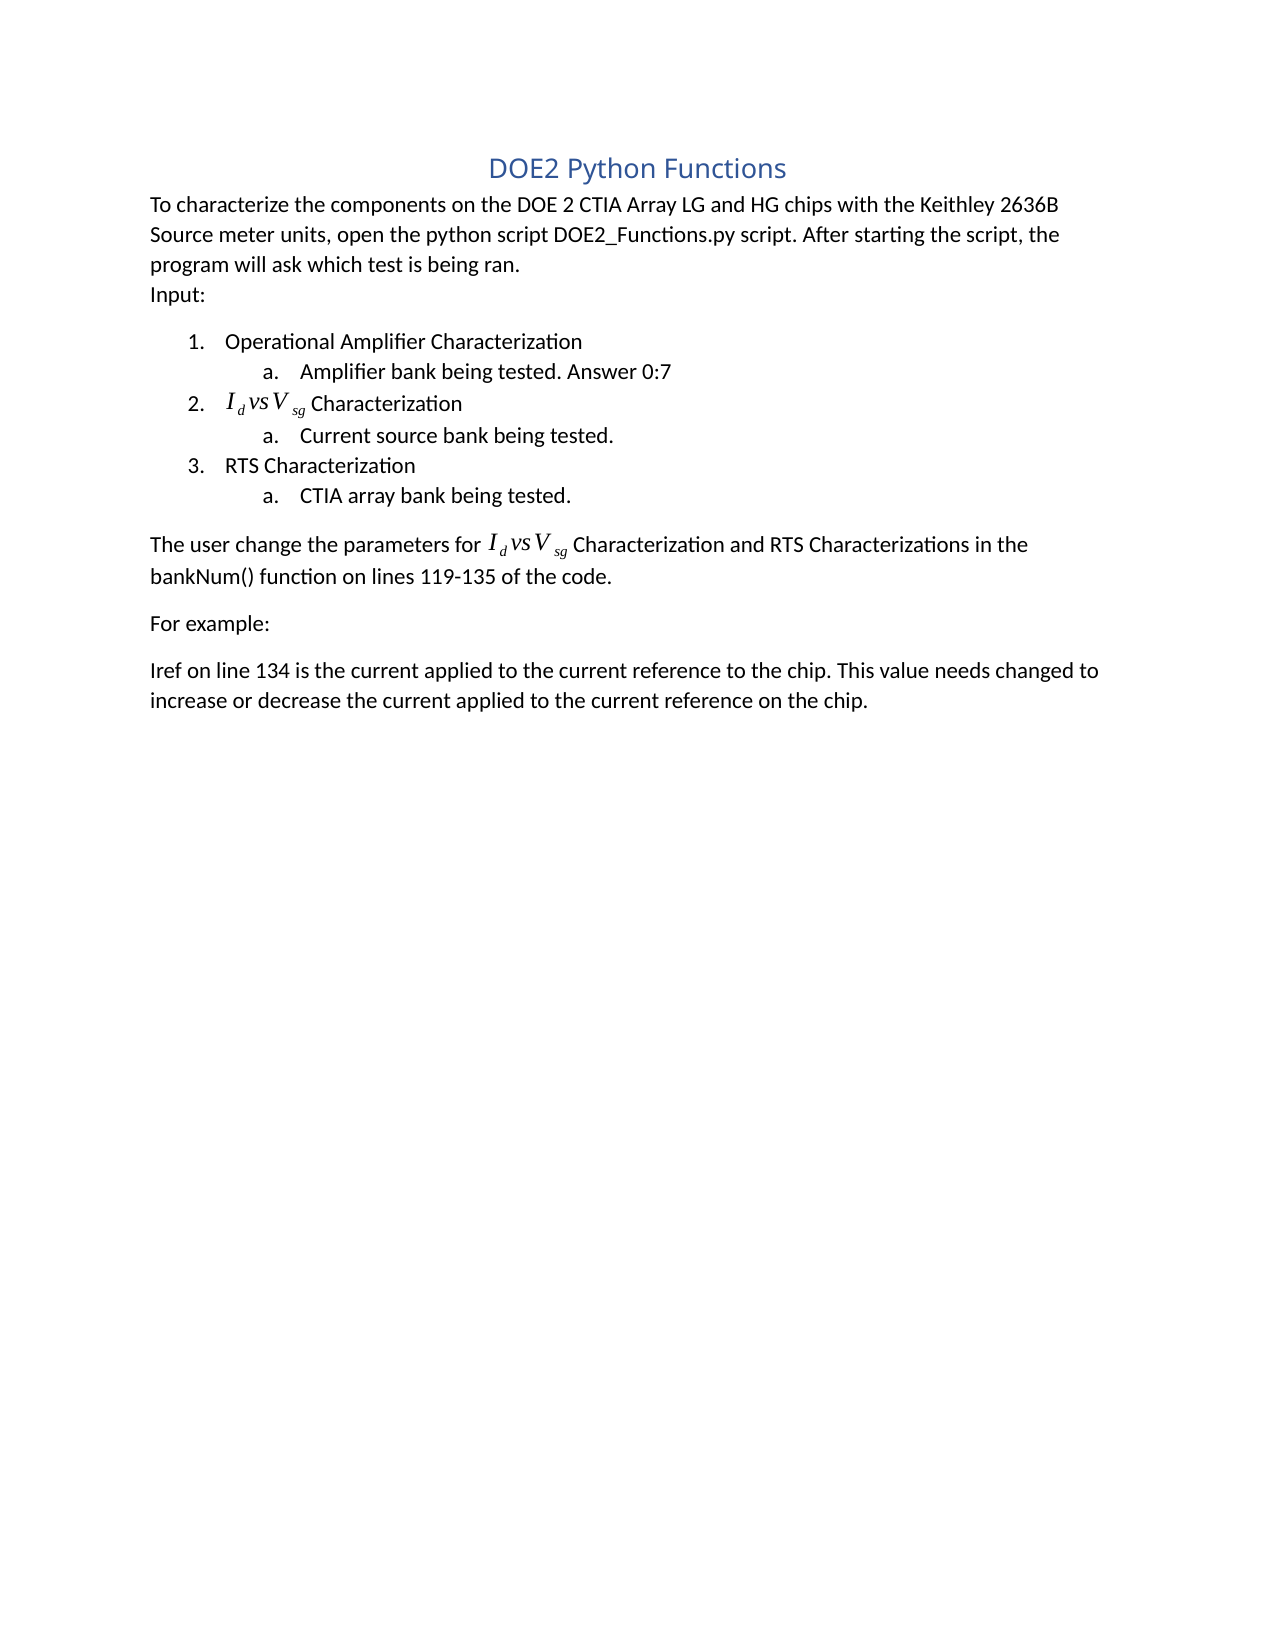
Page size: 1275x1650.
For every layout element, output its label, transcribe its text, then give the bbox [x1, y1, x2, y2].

text The user change the parameters for Characterization and RTS Characterizations in the bankNum() function on lines 119-135 of the code. [150, 528, 1125, 590]
text Iref on line 134 is the current applied to the current reference to the chip. This value needs changed to increase or decrease the current applied to the current reference on the chip. [150, 656, 1125, 714]
list Current source bank being tested. [262, 421, 1125, 449]
list Characterization [187, 388, 1125, 419]
text To characterize the components on the DOE 2 CTIA Array LG and HG chips with the Keithley 2636B Source meter units, open the python script DOE2_Functions.py script. After starting the script, the program will ask which test is being ran. Input: [150, 190, 1125, 308]
list Amplifier bank being tested. Answer 0:7 [262, 357, 1125, 386]
list Operational Amplifier Characterization [187, 327, 1125, 355]
text For example: [150, 609, 1125, 637]
list CTIA array bank being tested. [262, 482, 1125, 510]
list RTS Characterization [187, 451, 1125, 479]
subtitle DOE2 Python Functions [150, 150, 1125, 187]
